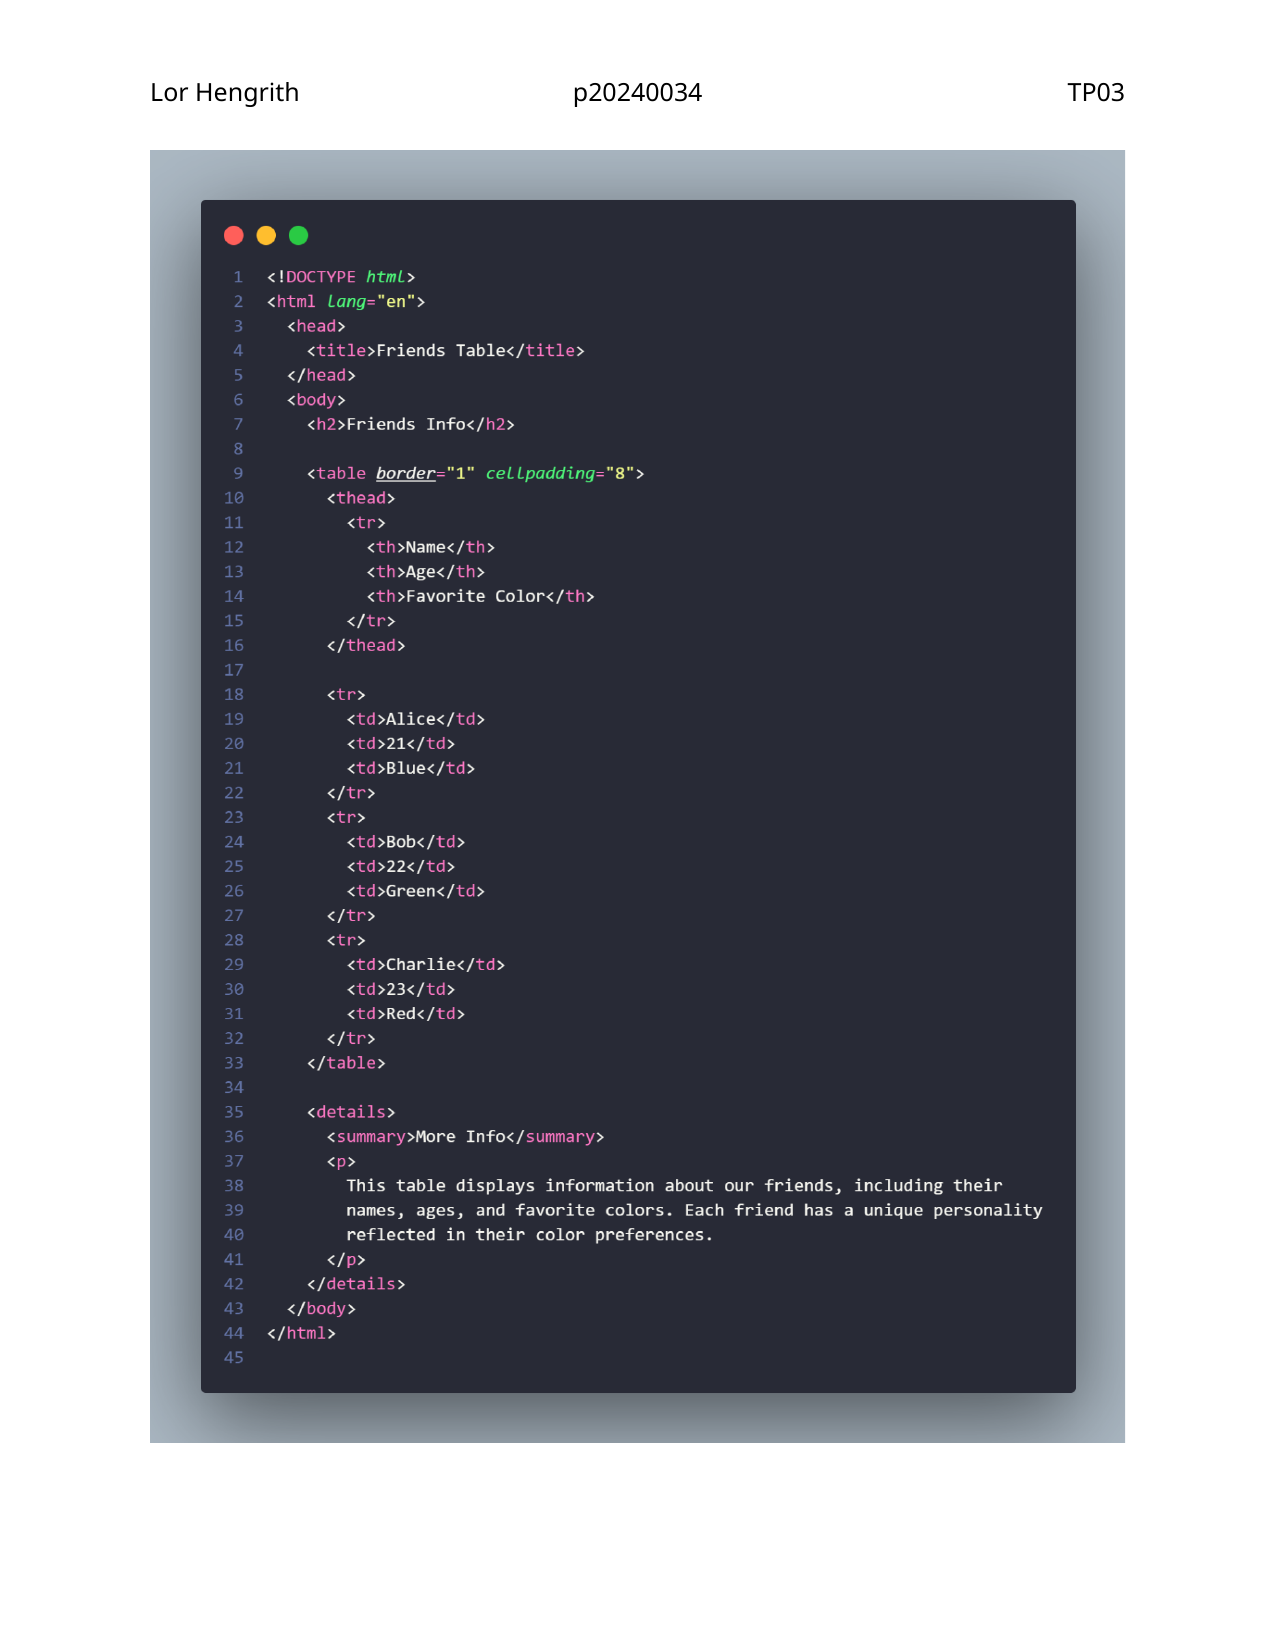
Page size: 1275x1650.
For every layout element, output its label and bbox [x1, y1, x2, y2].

picture [150, 150, 1125, 1443]
